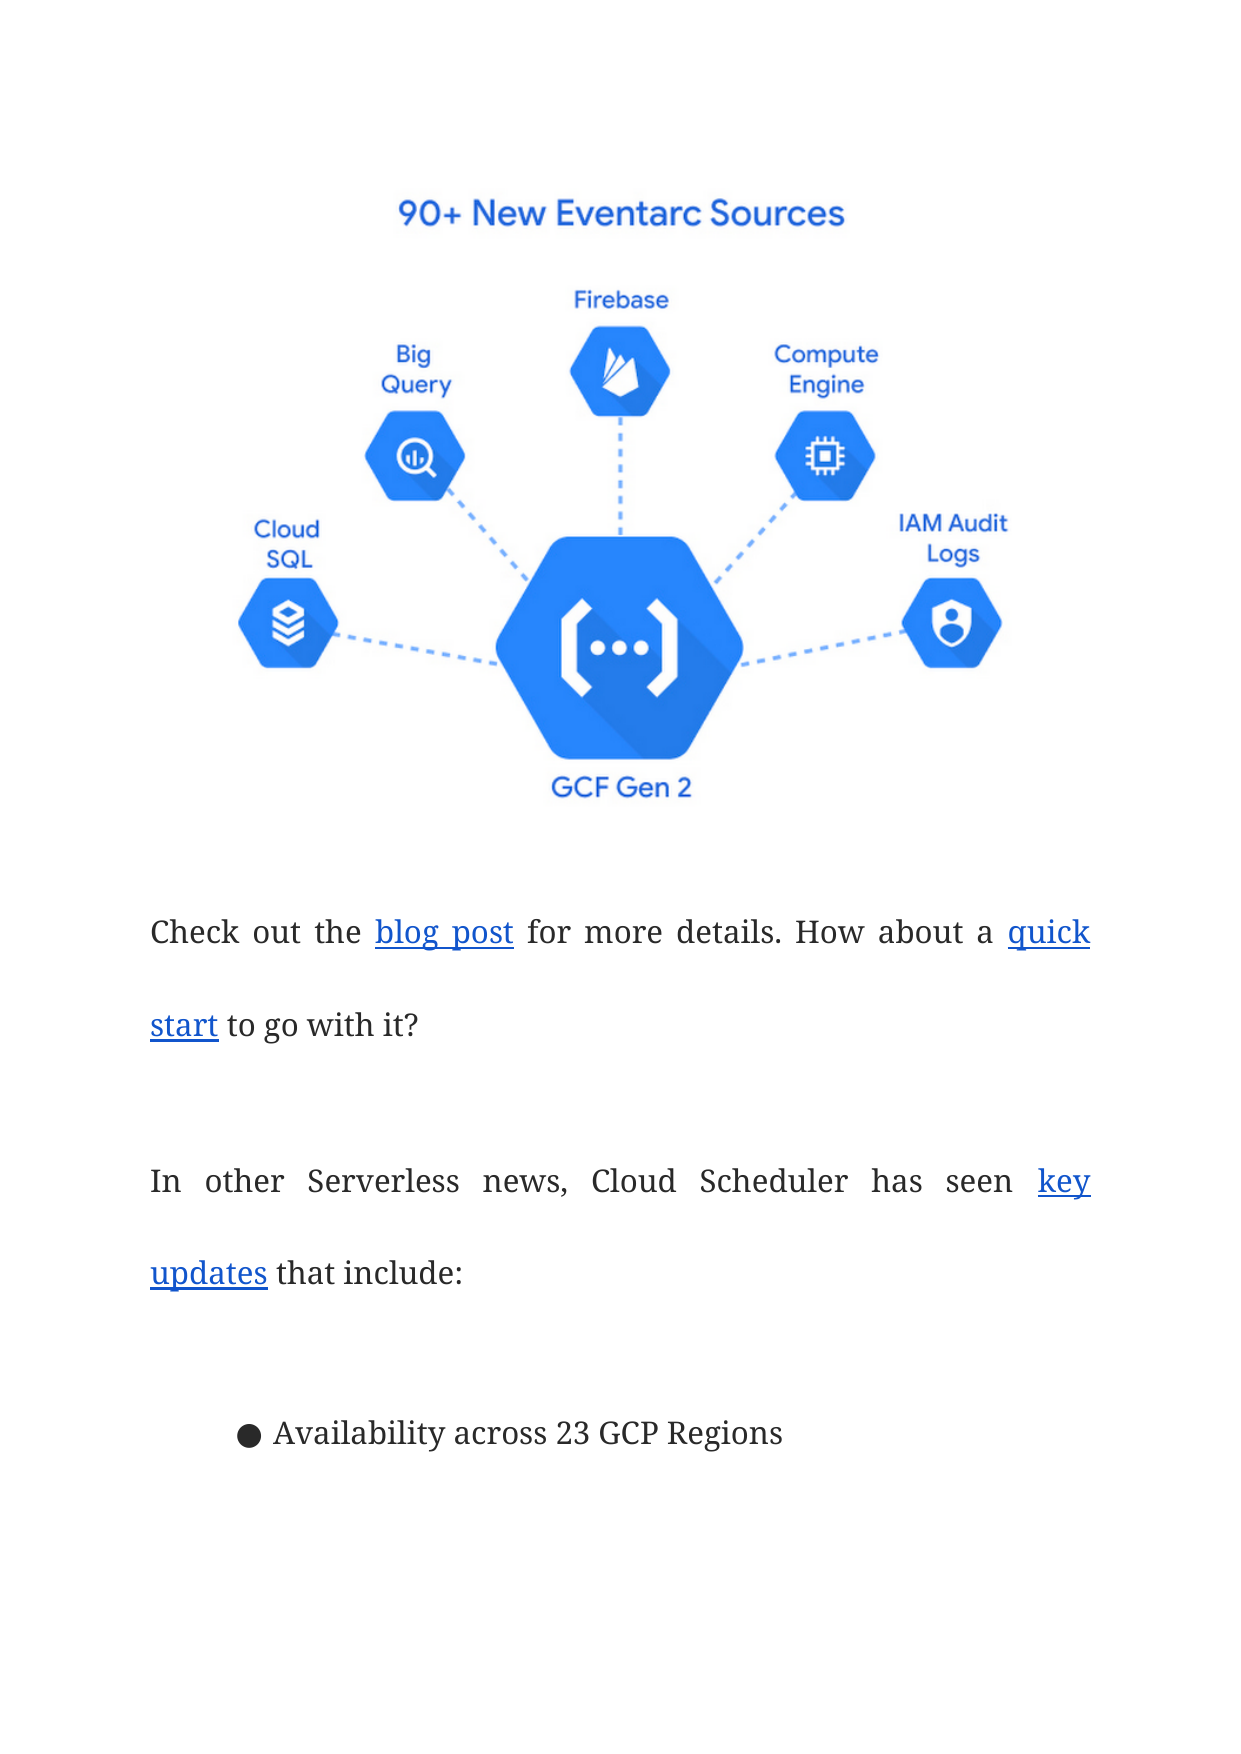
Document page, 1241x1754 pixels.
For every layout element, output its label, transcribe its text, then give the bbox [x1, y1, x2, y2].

text In other Serverless news, Cloud Scheduler has seen key updates that include: [150, 1158, 1090, 1294]
list Availability across 23 GCP Regions [235, 1411, 1090, 1453]
text Check out the blog post for more details. How about a quick start to go with it? [150, 910, 1090, 1046]
picture [150, 150, 1091, 848]
